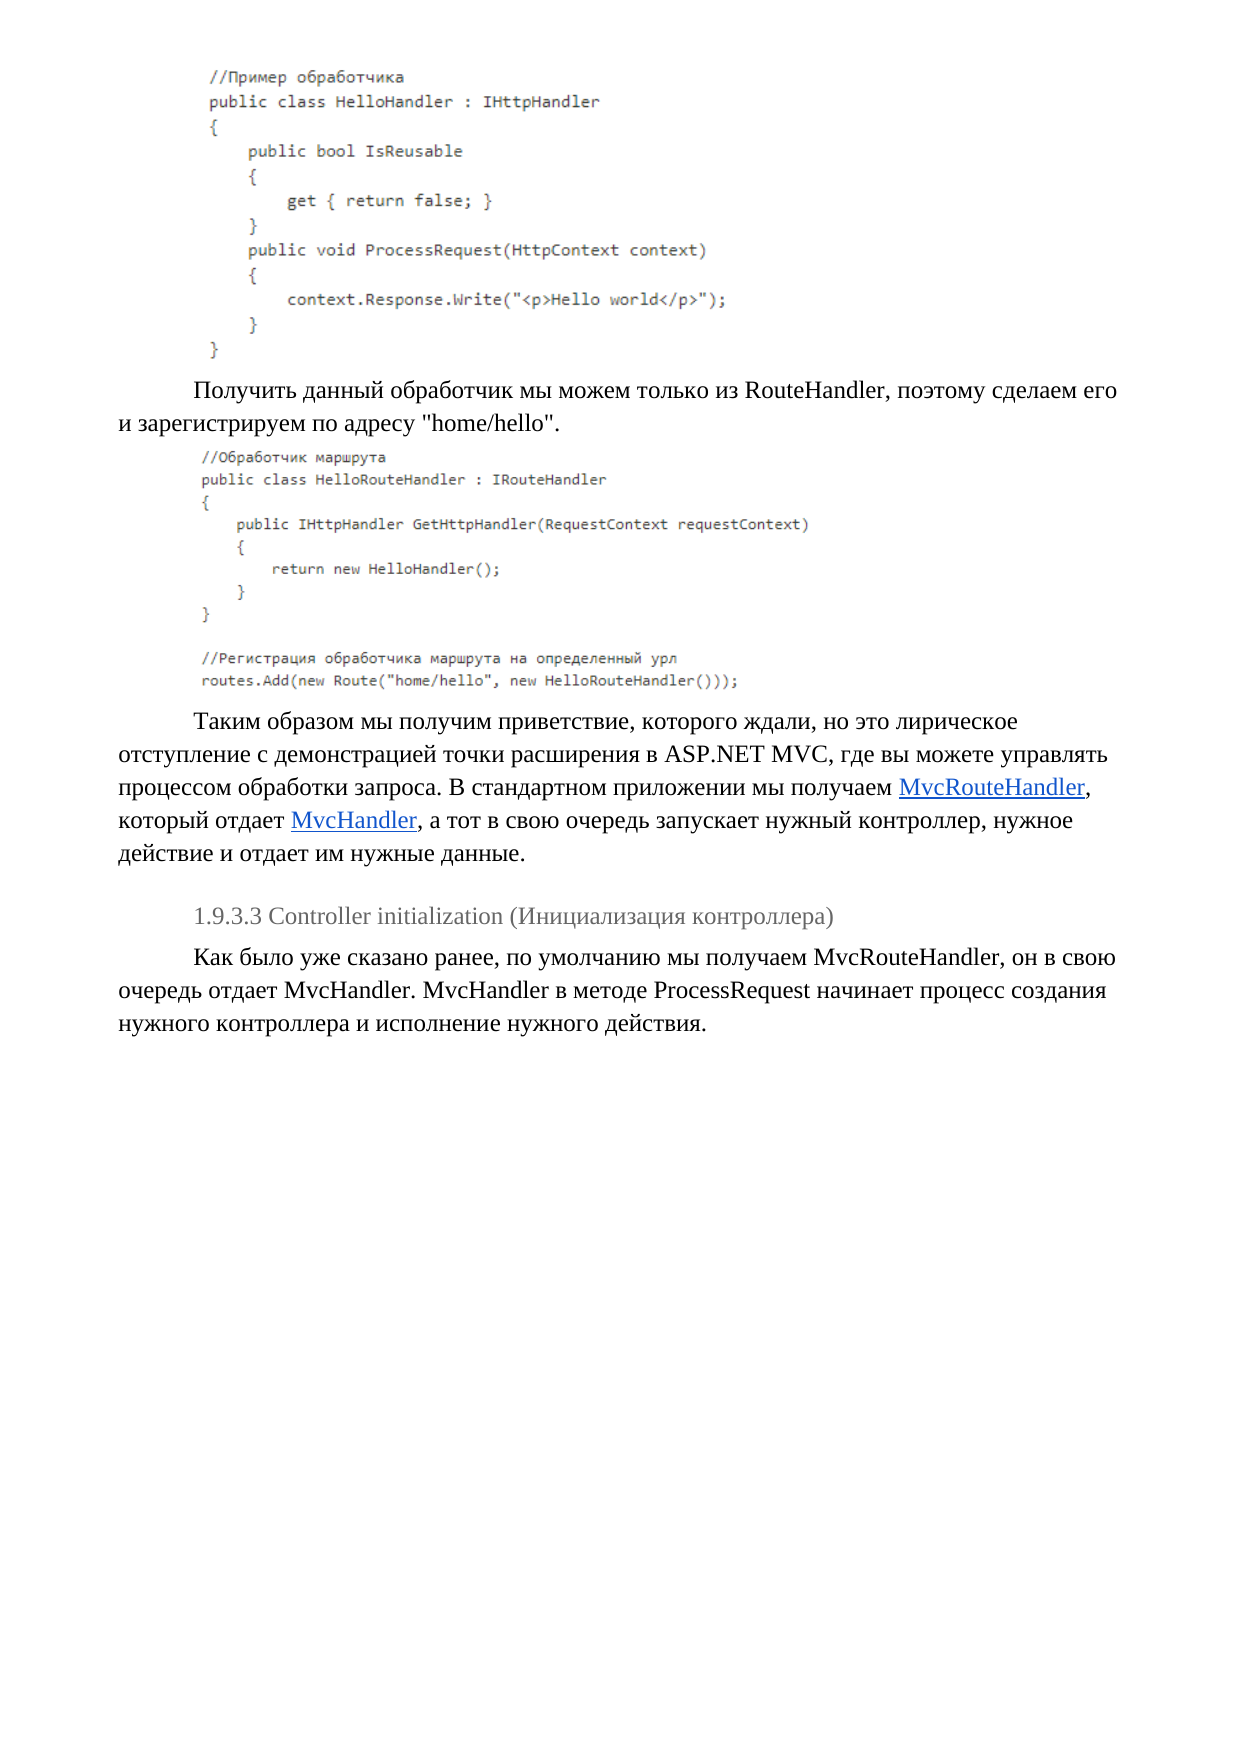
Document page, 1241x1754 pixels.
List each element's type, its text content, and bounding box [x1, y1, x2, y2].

text Таким образом мы получим приветствие, которого ждали, но это лирическое отступление с демонстрацией точки расширения в ASP.NET MVC, где вы можете управлять процессом обработки запроса. В стандартном приложении мы получаем MvcRouteHandler, который отдает MvcHandler, а тот в свою очередь запускает нужный контроллер, нужное действие и отдает им нужные данные. [118, 706, 1122, 867]
text Как было уже сказано ранее, по умолчанию мы получаем MvcRouteHandler, он в свою очередь отдает MvcHandler. MvcHandler в методе ProcessRequest начинает процесс создания нужного контроллера и исполнение нужного действия. [118, 942, 1122, 1037]
text Получить данный обработчик мы можем только из RouteHandler, поэтому сделаем его и зарегистрируем по адресу "home/hello". [118, 375, 1122, 437]
subtitle 1.9.3.3 Controller initialization (Инициализация контроллера) [118, 901, 1122, 929]
picture [193, 58, 754, 371]
picture [193, 440, 816, 703]
